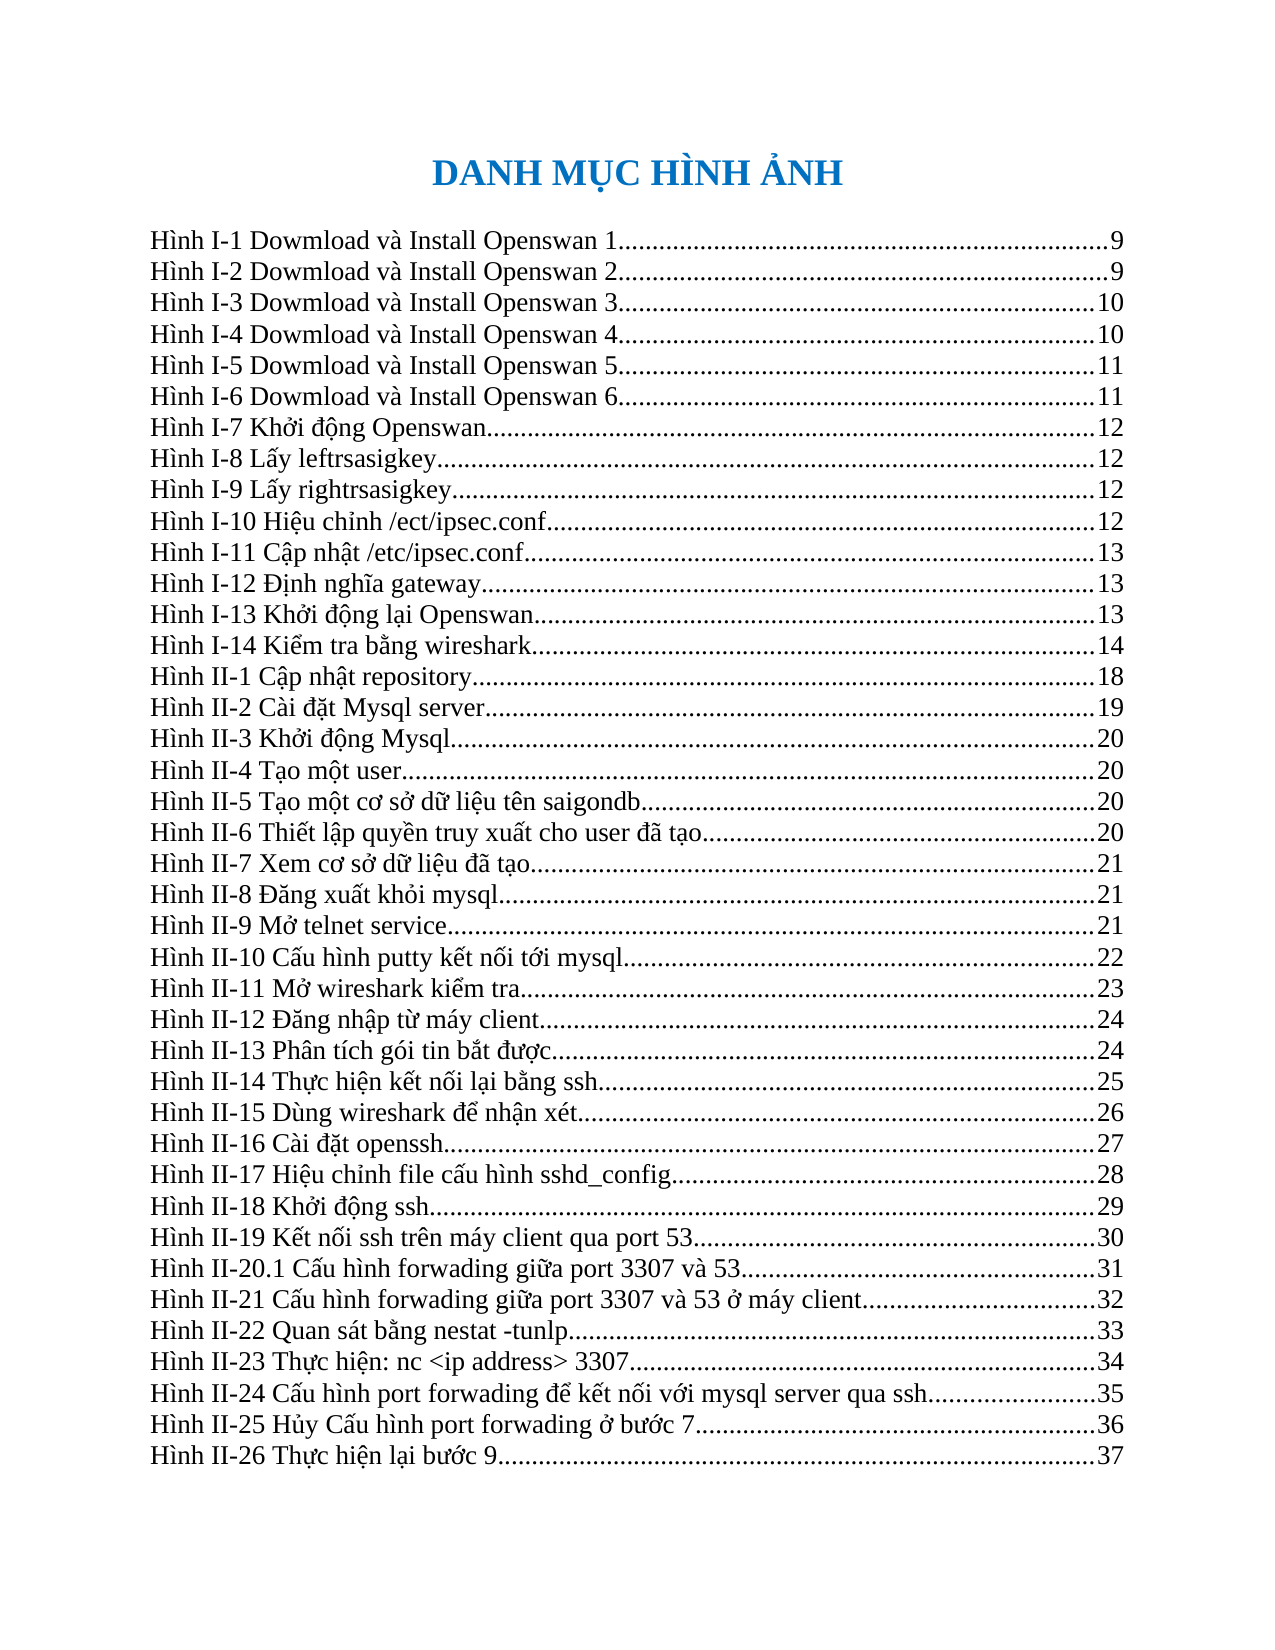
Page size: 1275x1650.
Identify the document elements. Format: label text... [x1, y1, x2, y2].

text Hình II-9 Mở telnet service 21 [150, 909, 1125, 941]
text Hình II-19 Kết nối ssh trên máy client qua port 53 30 [150, 1221, 1125, 1252]
text Hình I-10 Hiệu chỉnh /ect/ipsec.conf 12 [150, 504, 1125, 536]
text Hình II-12 Đăng nhập từ máy client 24 [150, 1003, 1125, 1034]
text Hình II-20.1 Cấu hình forwading giữa port 3307 và 53 31 [150, 1252, 1125, 1283]
text Hình II-22 Quan sát bằng nestat -tunlp 33 [150, 1314, 1125, 1346]
text Hình I-11 Cập nhật /etc/ipsec.conf 13 [150, 536, 1125, 567]
text Hình II-7 Xem cơ sở dữ liệu đã tạo 21 [150, 847, 1125, 878]
text Hình I-13 Khởi động lại Openswan 13 [150, 598, 1125, 629]
text Hình I-7 Khởi động Openswan 12 [150, 411, 1125, 442]
text Hình II-6 Thiết lập quyền truy xuất cho user đã tạo 20 [150, 816, 1125, 847]
text Hình I-8 Lấy leftrsasigkey 12 [150, 442, 1125, 473]
text Hình II-17 Hiệu chỉnh file cấu hình sshd_config 28 [150, 1159, 1125, 1190]
text Hình II-14 Thực hiện kết nối lại bằng ssh 25 [150, 1065, 1125, 1096]
text Hình II-10 Cấu hình putty kết nối tới mysql 22 [150, 941, 1125, 972]
text Hình I-12 Định nghĩa gateway 13 [150, 567, 1125, 598]
text Hình II-8 Đăng xuất khỏi mysql 21 [150, 878, 1125, 909]
text Hình II-3 Khởi động Mysql 20 [150, 723, 1125, 754]
text Hình I-1 Dowmload và Install Openswan 1 9 [150, 224, 1125, 255]
text Hình I-6 Dowmload và Install Openswan 6 11 [150, 380, 1125, 411]
text Hình II-15 Dùng wireshark để nhận xét 26 [150, 1096, 1125, 1127]
text Hình II-5 Tạo một cơ sở dữ liệu tên saigondb 20 [150, 785, 1125, 816]
text Hình II-26 Thực hiện lại bước 9 37 [150, 1439, 1125, 1470]
text Hình II-21 Cấu hình forwading giữa port 3307 và 53 ở máy client 32 [150, 1283, 1125, 1314]
text Hình II-25 Hủy Cấu hình port forwading ở bước 7 36 [150, 1408, 1125, 1439]
text Hình II-11 Mở wireshark kiểm tra 23 [150, 972, 1125, 1003]
text DANH MỤC HÌNH ẢNH [150, 150, 1125, 193]
text Hình II-24 Cấu hình port forwading để kết nối với mysql server qua ssh 35 [150, 1377, 1125, 1408]
text Hình I-5 Dowmload và Install Openswan 5 11 [150, 349, 1125, 380]
text Hình I-4 Dowmload và Install Openswan 4 10 [150, 318, 1125, 349]
text Hình I-3 Dowmload và Install Openswan 3 10 [150, 287, 1125, 318]
text Hình II-13 Phân tích gói tin bắt được 24 [150, 1034, 1125, 1065]
text Hình II-18 Khởi động ssh 29 [150, 1190, 1125, 1221]
text Hình I-14 Kiểm tra bằng wireshark 14 [150, 629, 1125, 660]
text Hình I-2 Dowmload và Install Openswan 2 9 [150, 255, 1125, 287]
text Hình II-4 Tạo một user 20 [150, 754, 1125, 785]
text Hình II-16 Cài đặt openssh 27 [150, 1127, 1125, 1159]
text Hình II-2 Cài đặt Mysql server 19 [150, 691, 1125, 723]
text Hình II-23 Thực hiện: nc <ip address> 3307 34 [150, 1346, 1125, 1377]
text Hình I-9 Lấy rightrsasigkey 12 [150, 473, 1125, 504]
text Hình II-1 Cập nhật repository 18 [150, 660, 1125, 691]
